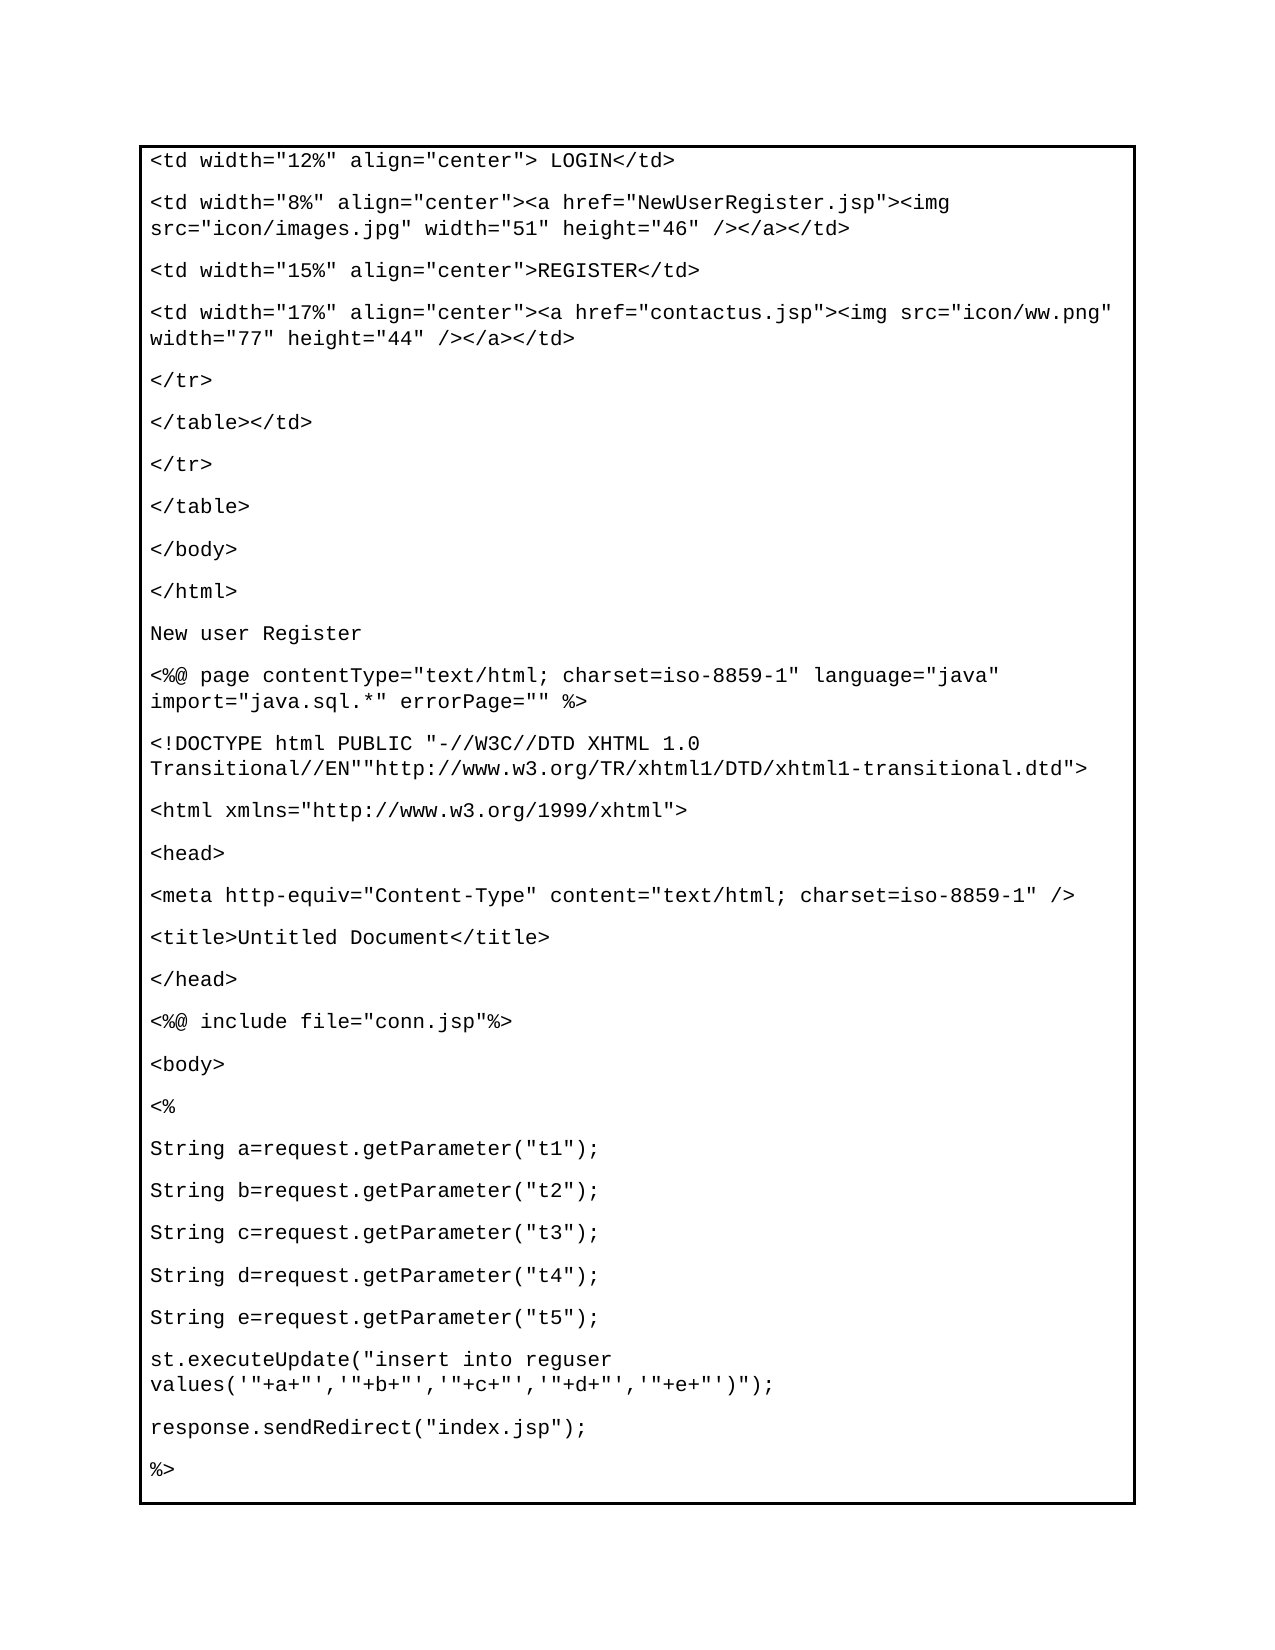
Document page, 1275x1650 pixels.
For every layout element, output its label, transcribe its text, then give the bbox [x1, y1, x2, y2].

text </table> [150, 496, 1125, 520]
text String e=request.getParameter("t5"); [150, 1307, 1125, 1330]
text response.sendRedirect("index.jsp"); [150, 1417, 1125, 1440]
text %> [150, 1459, 1125, 1482]
text </head> [150, 969, 1125, 993]
text String b=request.getParameter("t2"); [150, 1180, 1125, 1204]
text <td width="15%" align="center">REGISTER</td> [150, 260, 1125, 283]
text <%@ page contentType="text/html; charset=iso-8859-1" language="java" import="java.sql.*" errorPage="" %> [150, 665, 1125, 714]
text </table></td> [150, 412, 1125, 436]
text <td width="8%" align="center"><a href="NewUserRegister.jsp"><img src="icon/images.jpg" width="51" height="46" /></a></td> [150, 192, 1125, 241]
text </html> [150, 581, 1125, 604]
text <meta http-equiv="Content-Type" content="text/html; charset=iso-8859-1" /> [150, 885, 1125, 908]
text <td width="17%" align="center"><a href="contactus.jsp"><img src="icon/ww.png" width="77" height="44" /></a></td> [150, 302, 1125, 351]
text New user Register [150, 623, 1125, 647]
text <html xmlns="http://www.w3.org/1999/xhtml"> [150, 801, 1125, 824]
text <body> [150, 1054, 1125, 1077]
text <td width="12%" align="center"> LOGIN</td> [150, 150, 1125, 174]
text st.executeUpdate("insert into reguser values('"+a+"','"+b+"','"+c+"','"+d+"','"+e+"')"); [150, 1349, 1125, 1398]
text <%@ include file="conn.jsp"%> [150, 1011, 1125, 1035]
text <% [150, 1096, 1125, 1119]
text String d=request.getParameter("t4"); [150, 1264, 1125, 1288]
text String c=request.getParameter("t3"); [150, 1222, 1125, 1246]
text <title>Untitled Document</title> [150, 927, 1125, 951]
text </tr> [150, 454, 1125, 478]
text <!DOCTYPE html PUBLIC "-//W3C//DTD XHTML 1.0 Transitional//EN""http://www.w3.org/TR/xhtml1/DTD/xhtml1-transitional.dtd"> [150, 733, 1125, 782]
text </tr> [150, 370, 1125, 393]
text <head> [150, 843, 1125, 866]
text </body> [150, 538, 1125, 562]
text String a=request.getParameter("t1"); [150, 1138, 1125, 1162]
